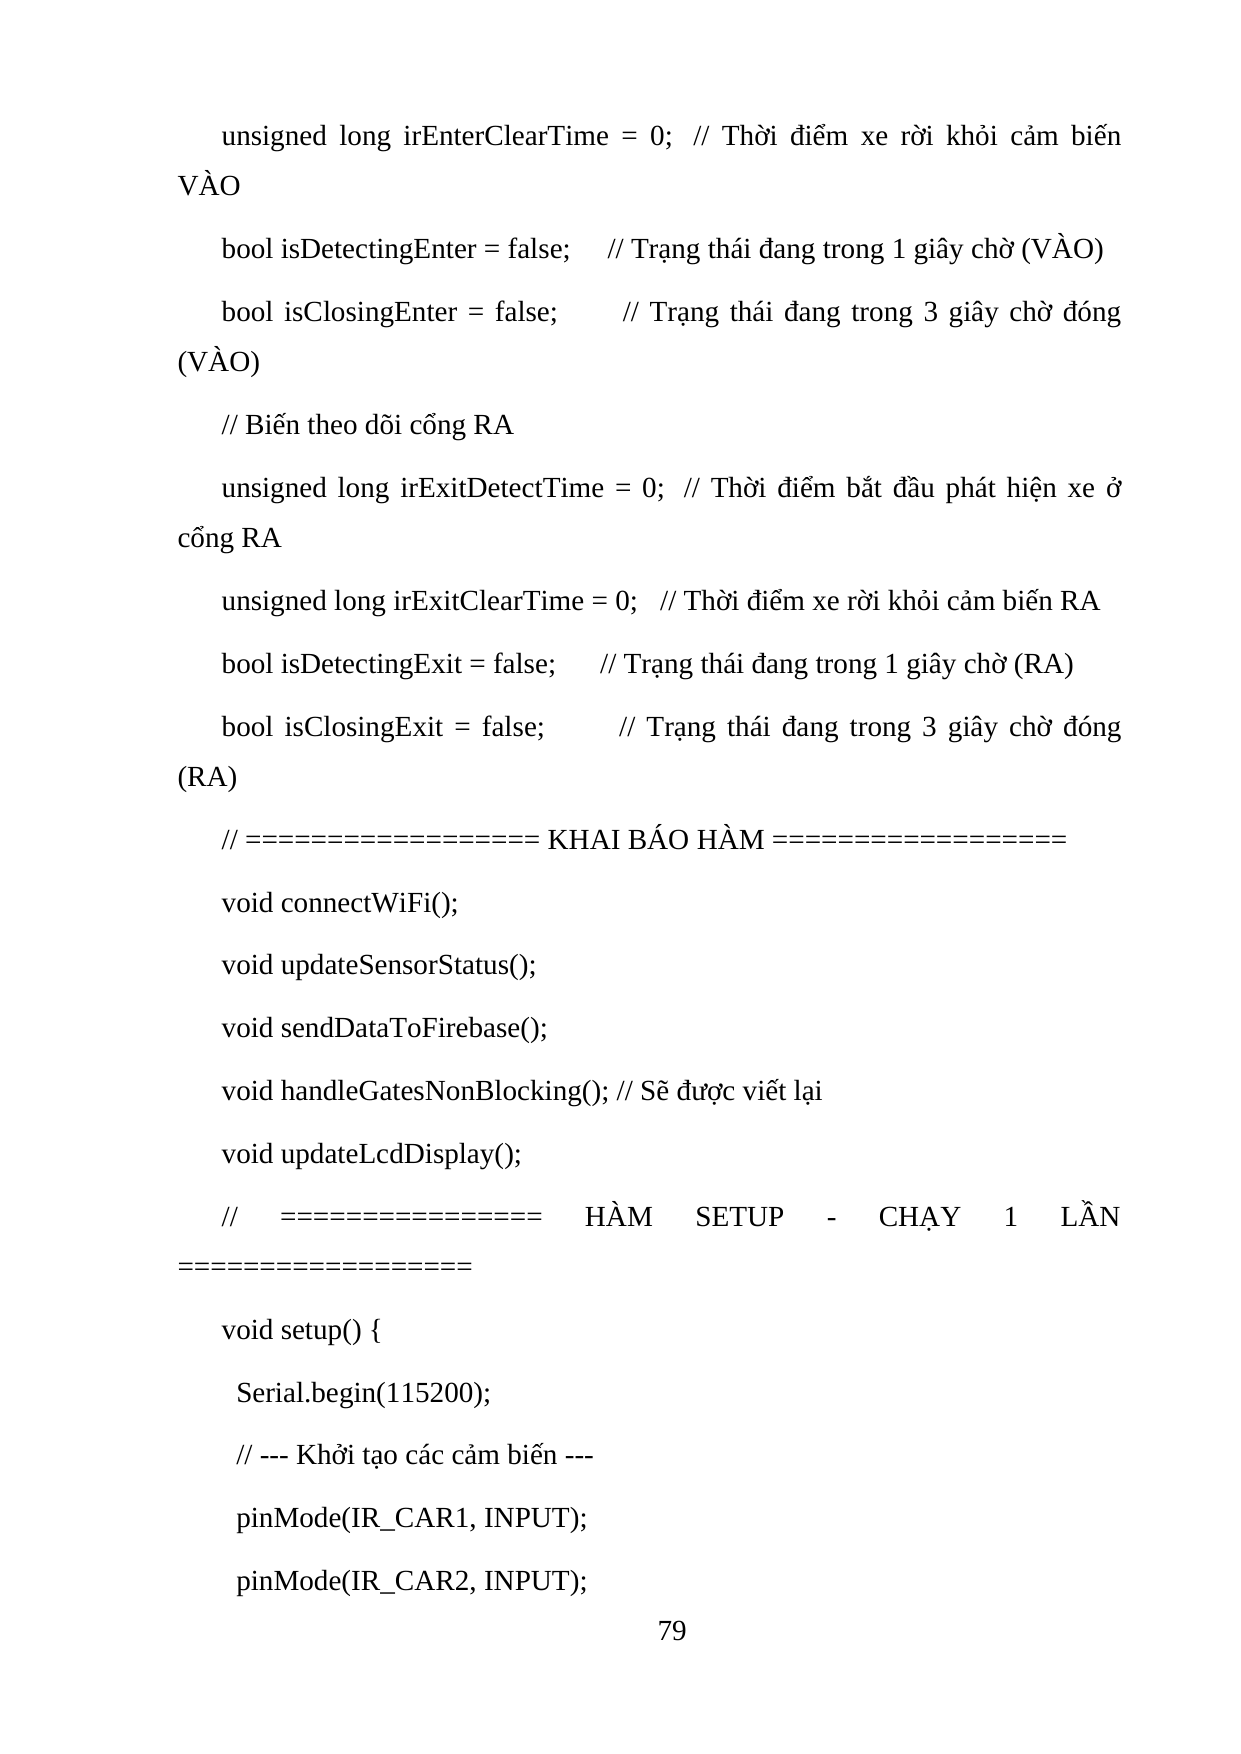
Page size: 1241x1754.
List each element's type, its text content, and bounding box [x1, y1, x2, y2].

text bool isDetectingExit = false; // Trạng thái đang trong 1 giây chờ (RA) [177, 646, 1122, 679]
text // ================== KHAI BÁO HÀM ================== [177, 822, 1122, 855]
text pinMode(IR_CAR2, INPUT); [177, 1563, 1122, 1597]
text bool isClosingExit = false; // Trạng thái đang trong 3 giây chờ đóng (RA) [177, 709, 1122, 793]
text pinMode(IR_CAR1, INPUT); [177, 1500, 1122, 1534]
text // ================ HÀM SETUP - CHẠY 1 LẦN ================== [177, 1199, 1122, 1283]
text unsigned long irEnterClearTime = 0; // Thời điểm xe rời khỏi cảm biến VÀO [177, 118, 1122, 202]
text bool isClosingEnter = false; // Trạng thái đang trong 3 giây chờ đóng (VÀO) [177, 294, 1122, 378]
text // Biến theo dõi cổng RA [177, 407, 1122, 441]
text void sendDataToFirebase(); [177, 1010, 1122, 1044]
text void updateSensorStatus(); [177, 947, 1122, 981]
text // --- Khởi tạo các cảm biến --- [177, 1437, 1122, 1471]
text Serial.begin(115200); [177, 1375, 1122, 1408]
text unsigned long irExitDetectTime = 0; // Thời điểm bắt đầu phát hiện xe ở cổng RA [177, 470, 1122, 554]
text bool isDetectingEnter = false; // Trạng thái đang trong 1 giây chờ (VÀO) [177, 231, 1122, 265]
text unsigned long irExitClearTime = 0; // Thời điểm xe rời khỏi cảm biến RA [177, 583, 1122, 617]
text void setup() { [177, 1312, 1122, 1345]
text void handleGatesNonBlocking(); // Sẽ được viết lại [177, 1073, 1122, 1107]
text void updateLcdDisplay(); [177, 1136, 1122, 1169]
text void connectWiFi(); [177, 885, 1122, 918]
